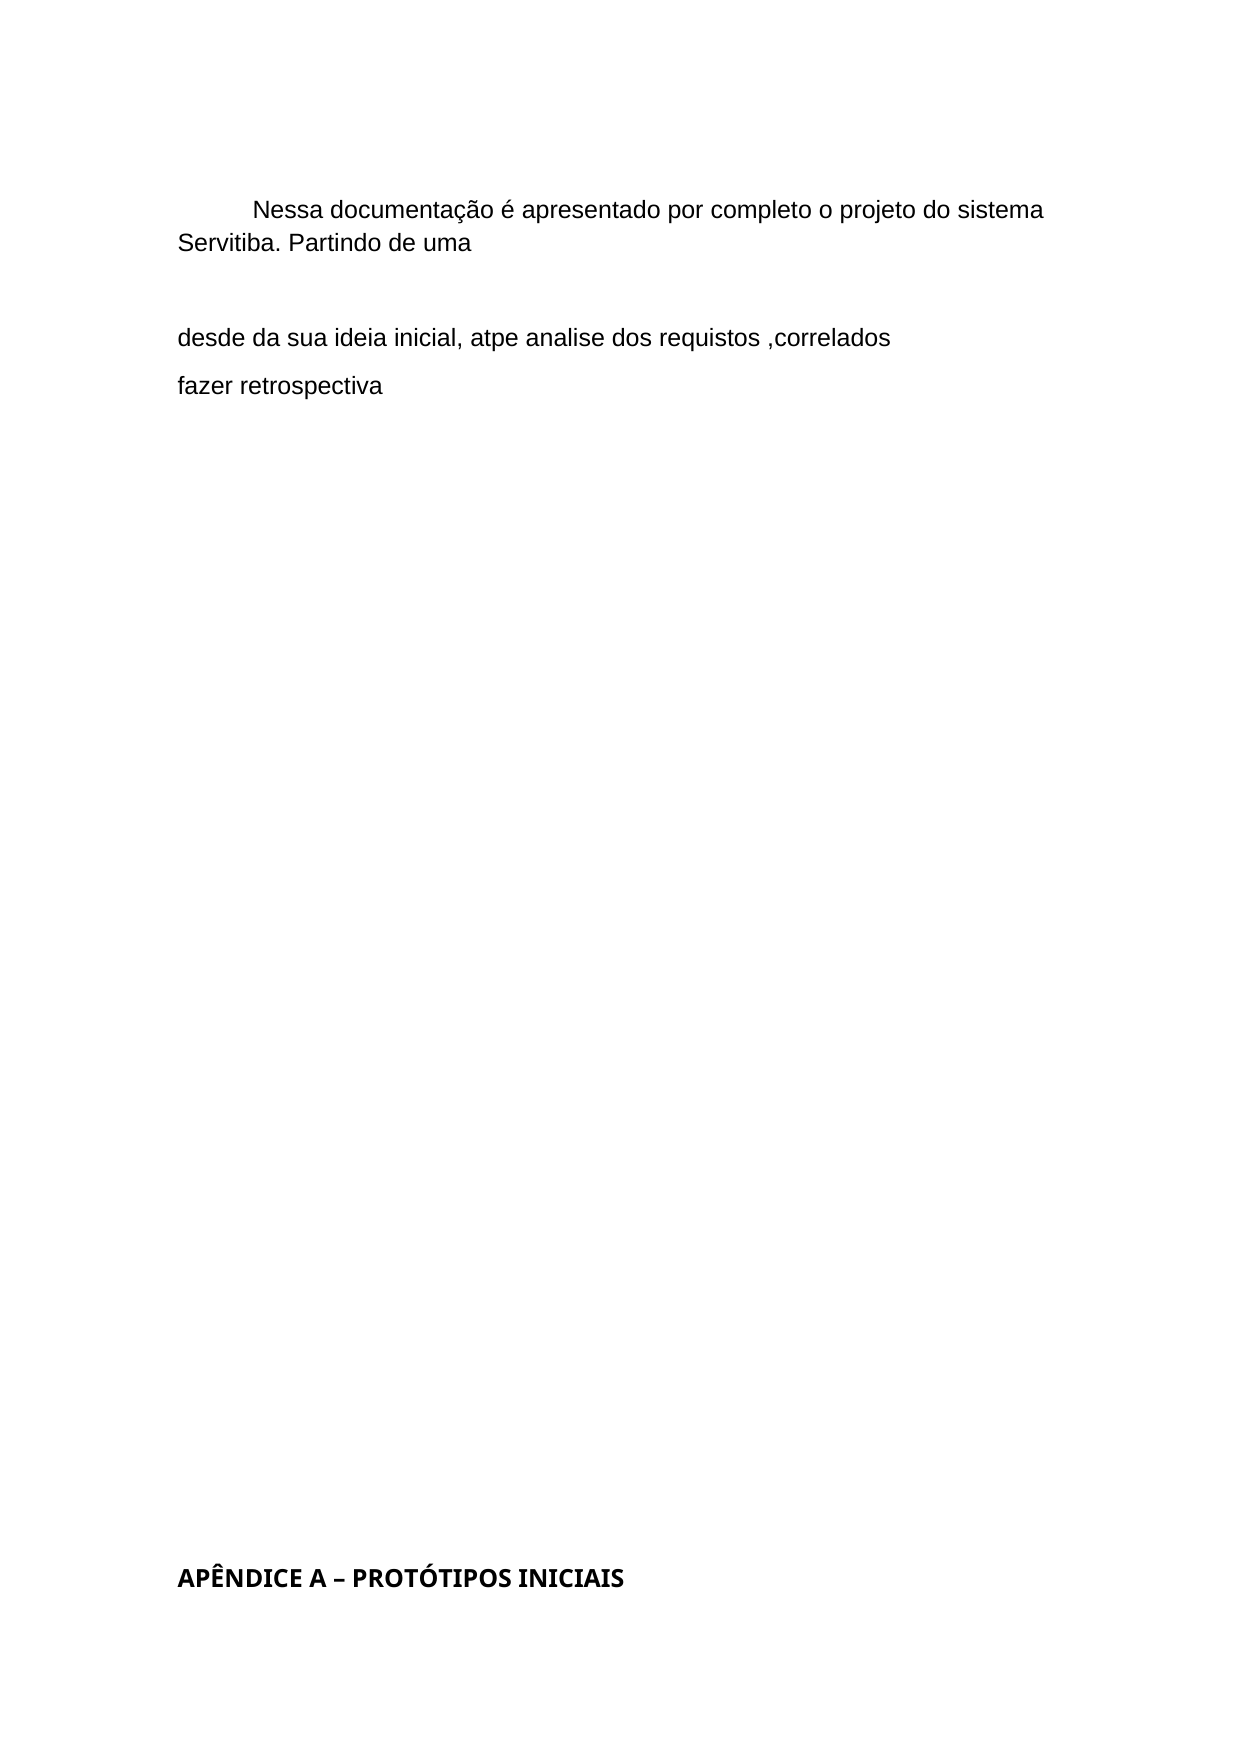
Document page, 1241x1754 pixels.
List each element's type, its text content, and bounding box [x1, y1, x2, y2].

text fazer retrospectiva [177, 371, 1063, 400]
text desde da sua ideia inicial, atpe analise dos requistos ,correlados [177, 323, 1063, 352]
text APÊNDICE A – PROTÓTIPOS INICIAIS [177, 1561, 1063, 1595]
text Nessa documentação é apresentado por completo o projeto do sistema Servitiba. Partindo de uma [177, 195, 1063, 257]
